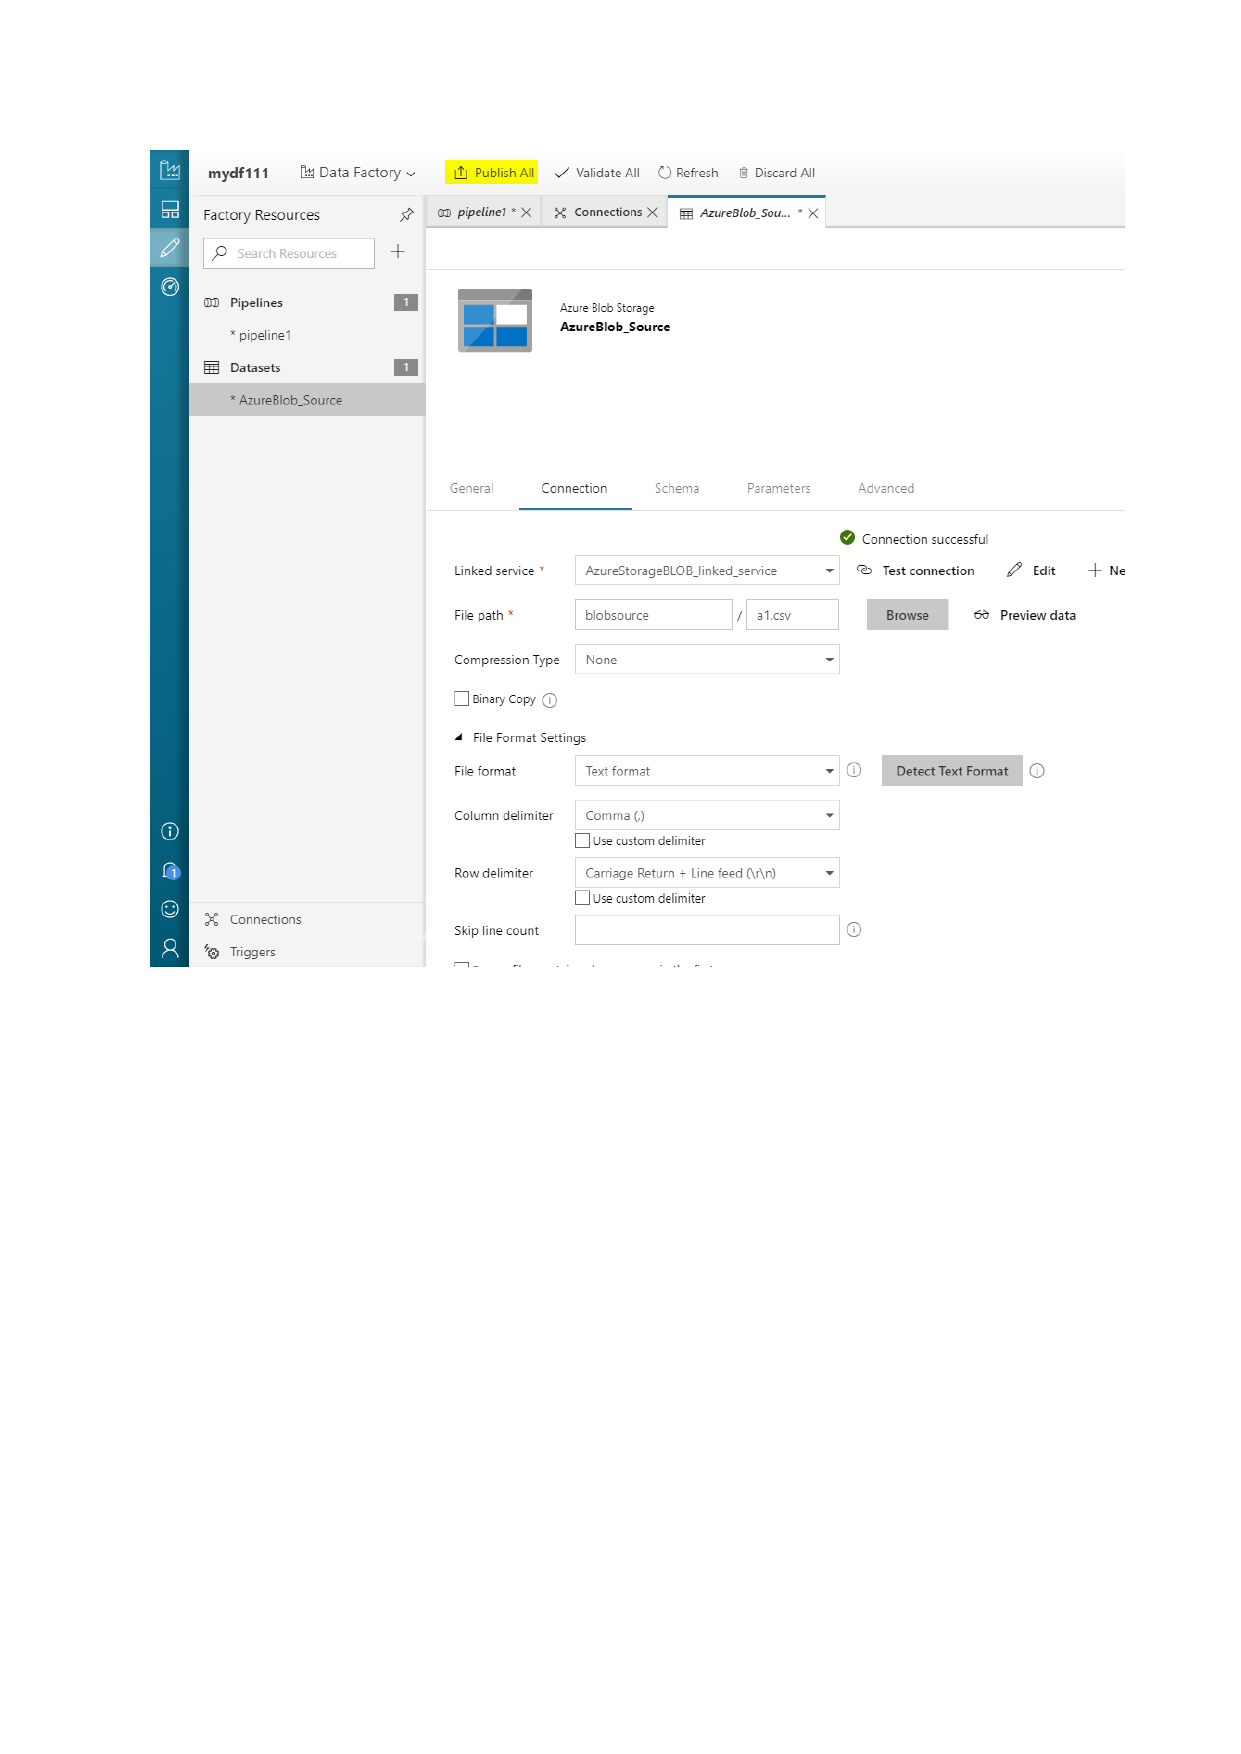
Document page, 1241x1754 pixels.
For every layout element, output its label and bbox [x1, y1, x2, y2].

picture [163, 864, 180, 879]
picture [150, 150, 1125, 967]
